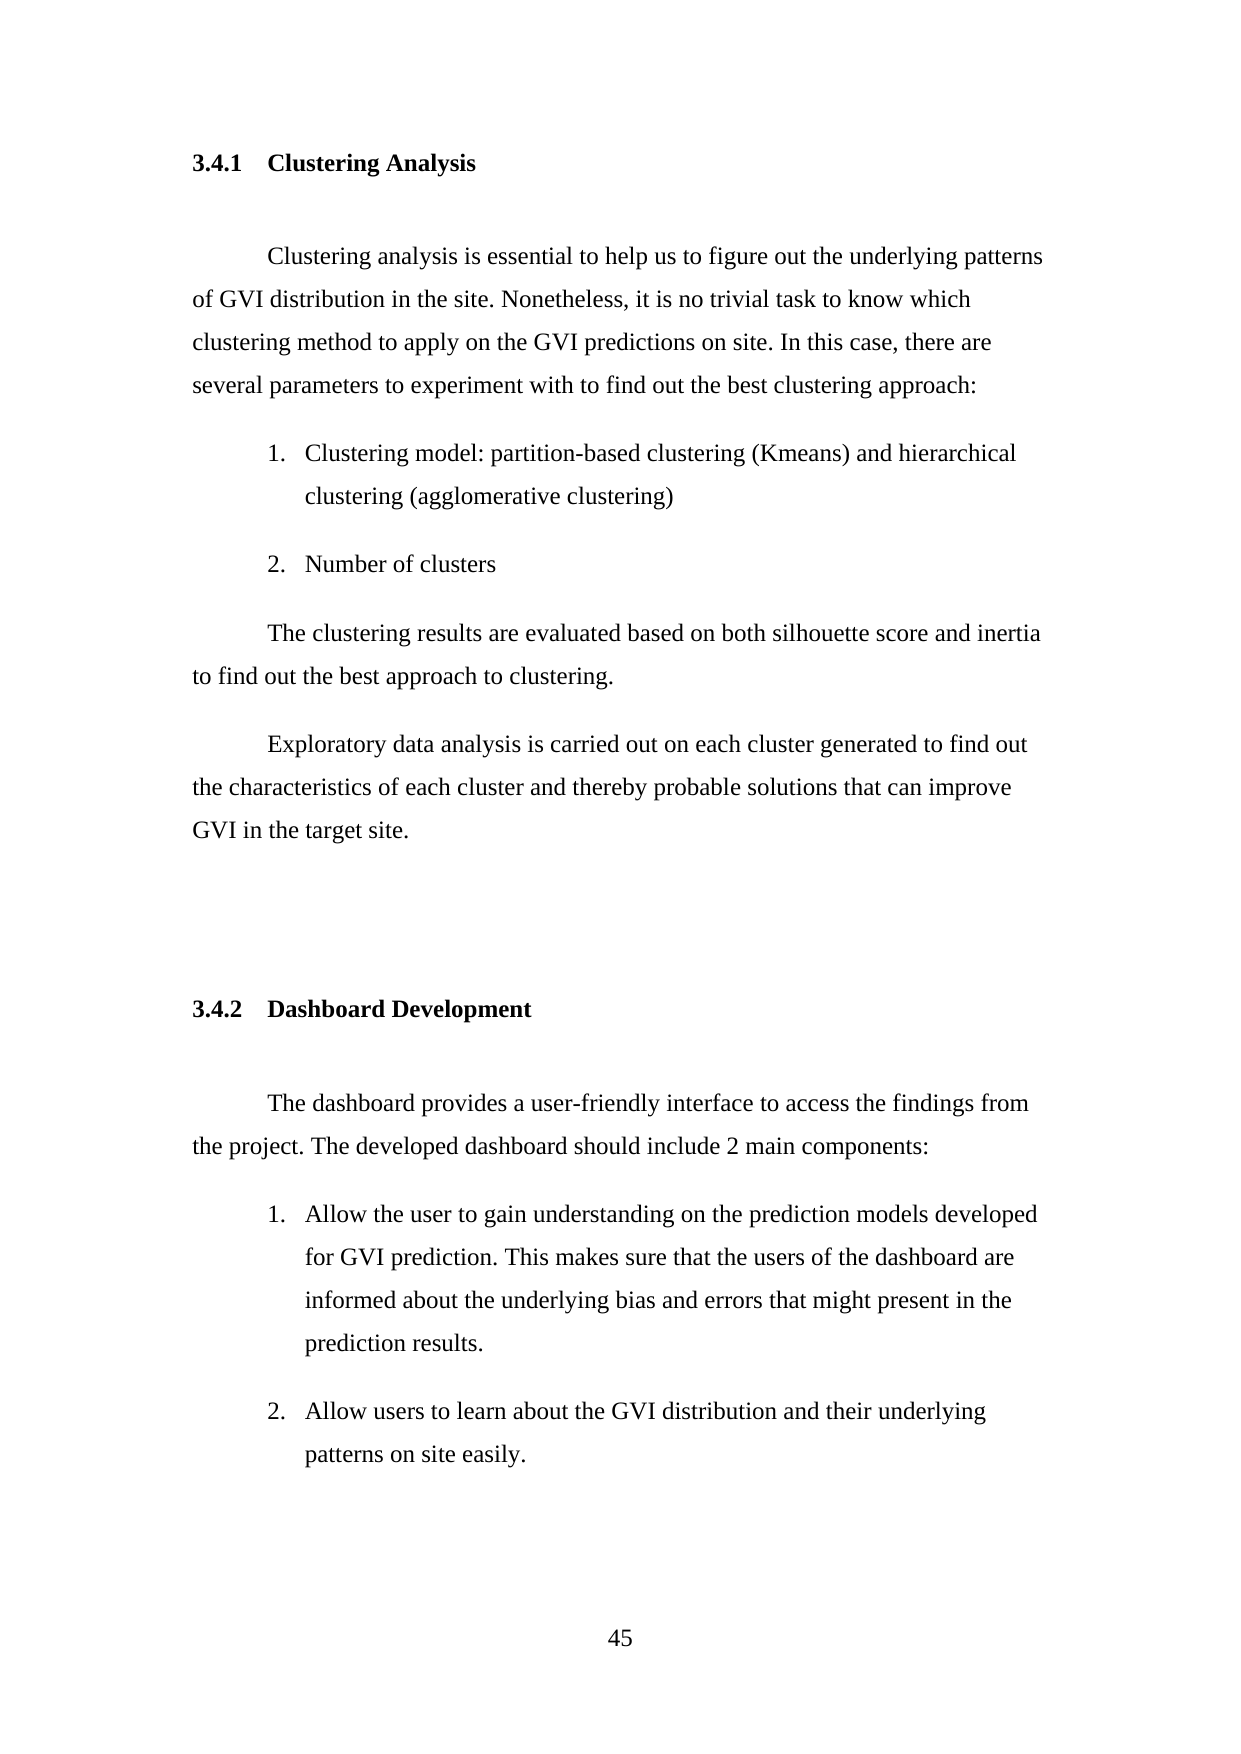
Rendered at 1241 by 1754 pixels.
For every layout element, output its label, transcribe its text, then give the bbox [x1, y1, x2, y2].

list Clustering model: partition-based clustering (Kmeans) and hierarchical clustering (agglomerative clustering) [267, 438, 1048, 510]
subtitle Clustering Analysis [192, 148, 1048, 176]
list Allow users to learn about the GVI distribution and their underlying patterns on site easily. [267, 1396, 1048, 1511]
text The clustering results are evaluated based on both silhouette score and inertia to find out the best approach to clustering. [192, 618, 1048, 689]
text Clustering analysis is essential to help us to figure out the underlying patterns of GVI distribution in the site. Nonetheless, it is no trivial task to know which clustering method to apply on the GVI predictions on site. In this case, there are several parameters to experiment with to find out the best clustering approach: [192, 241, 1048, 399]
list Allow the user to gain understanding on the prediction models developed for GVI prediction. This makes sure that the users of the dashboard are informed about the underlying bias and errors that might present in the prediction results. [267, 1199, 1048, 1357]
subtitle Dashboard Development [192, 994, 1048, 1023]
text The dashboard provides a user-friendly interface to access the findings from the project. The developed dashboard should include 2 main components: [192, 1088, 1048, 1159]
list Number of clusters [267, 549, 1048, 578]
text Exploratory data analysis is carried out on each cluster generated to find out the characteristics of each cluster and thereby probable solutions that can improve GVI in the target site. [192, 729, 1048, 844]
